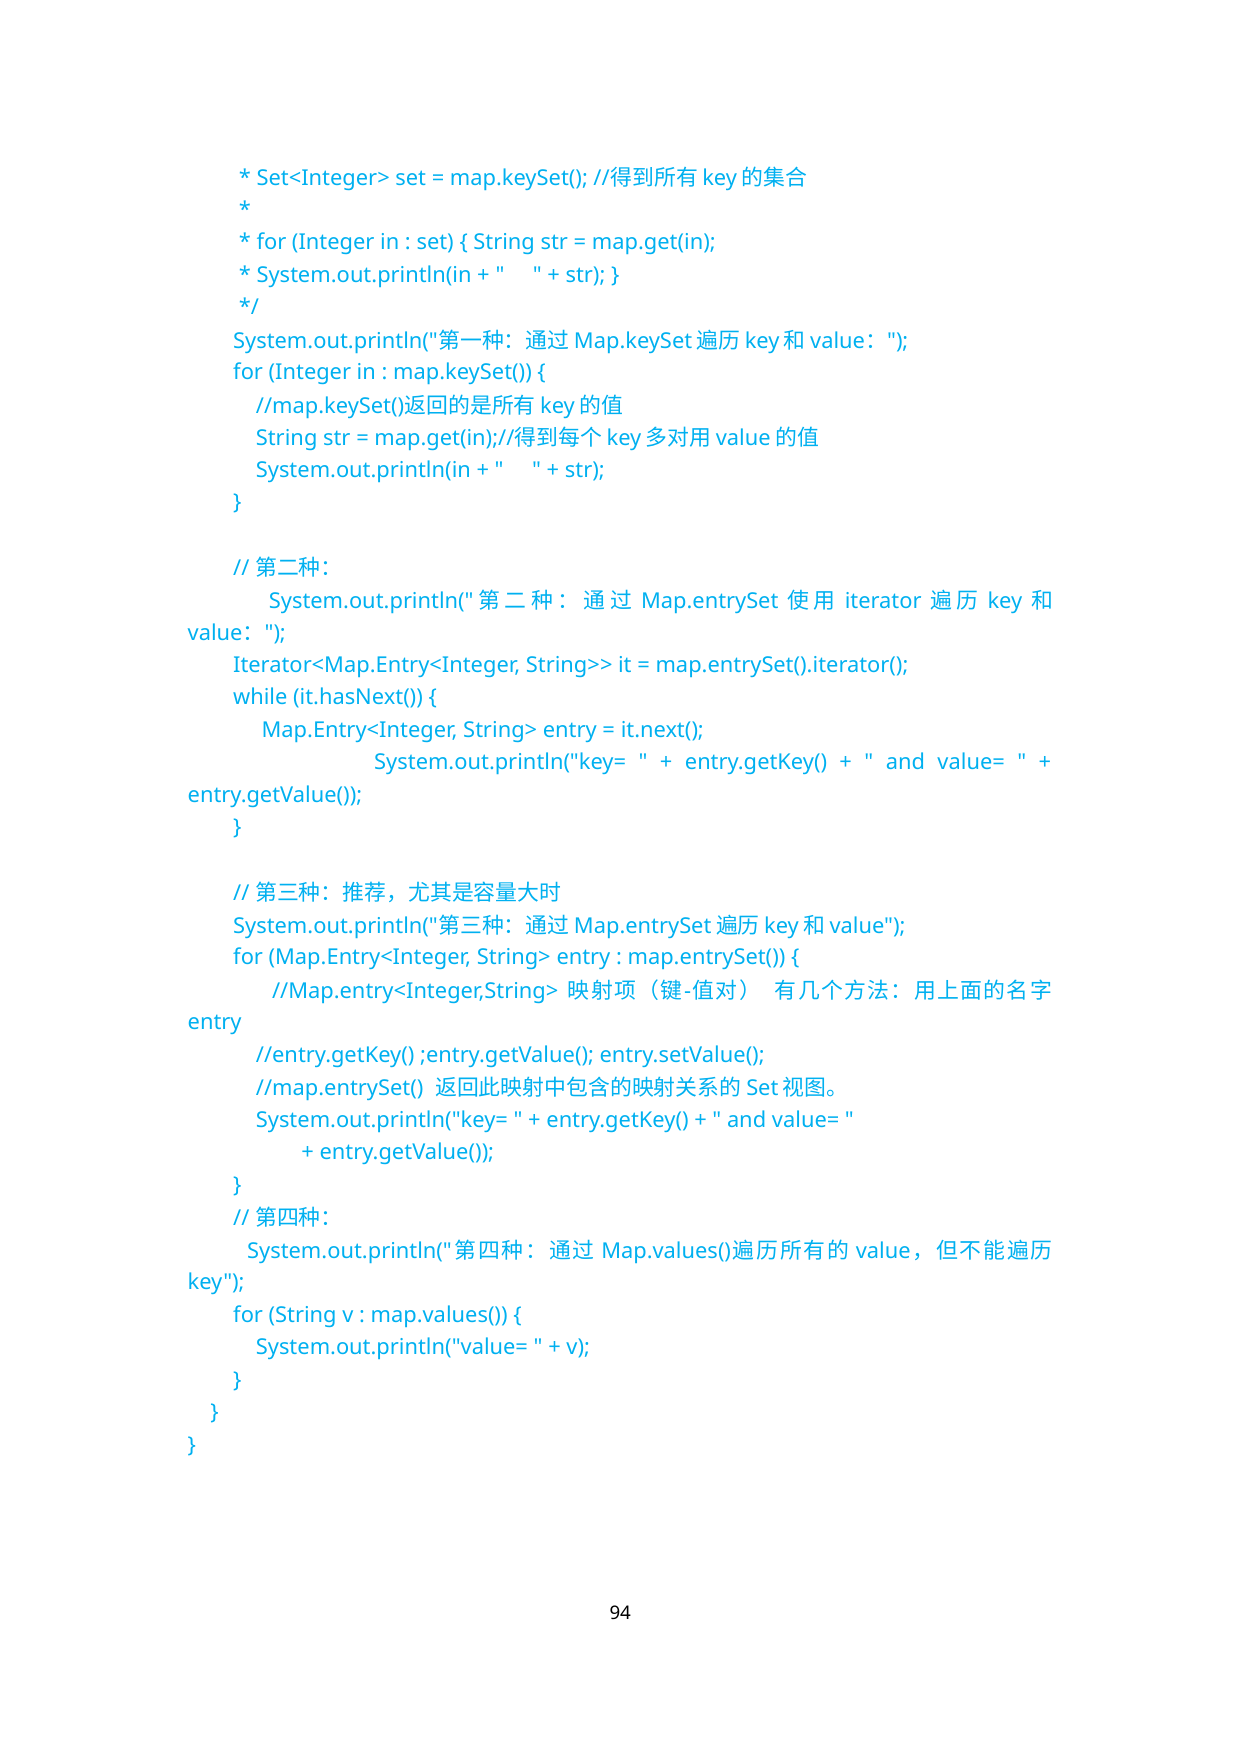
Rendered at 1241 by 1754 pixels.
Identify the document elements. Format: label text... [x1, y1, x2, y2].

text for (Integer in : map.keySet()) { [187, 355, 1053, 387]
picture [739, 1248, 747, 1257]
text System.out.println("key= " + entry.getKey() + " and value= " [187, 1102, 1053, 1135]
text * Set<Integer> set = map.keySet(); //得到所有key的集合 [187, 160, 1053, 192]
text * System.out.println(in + " " + str); } [187, 257, 1053, 290]
picture [703, 338, 711, 347]
text + entry.getValue()); [187, 1135, 1053, 1167]
text } [187, 1167, 1053, 1200]
text System.out.println("value= " + v); [187, 1330, 1053, 1362]
text System.out.println("key= " + entry.getKey() + " and value= " + entry.getValue()); [187, 745, 1053, 810]
text System.out.println("第二种：通过Map.entrySet使用iterator遍历key和value："); [187, 582, 1053, 647]
text } [187, 1427, 1053, 1460]
picture [1014, 1248, 1022, 1257]
text //Map.entry<Integer,String> 映射项（键-值对） 有几个方法：用上面的名字entry [187, 972, 1053, 1037]
picture [937, 598, 945, 607]
text System.out.println("第四种：通过Map.values()遍历所有的value，但不能遍历key"); [187, 1232, 1053, 1297]
text System.out.println("第一种：通过Map.keySet遍历key和value："); [187, 322, 1053, 355]
text String str = map.get(in);//得到每个key多对用value的值 [187, 420, 1053, 452]
text * for (Integer in : set) { String str = map.get(in); [187, 225, 1053, 257]
text } [187, 1395, 1053, 1427]
text Iterator<Map.Entry<Integer, String>> it = map.entrySet().iterator(); [187, 647, 1053, 680]
text for (Map.Entry<Integer, String> entry : map.entrySet()) { [187, 940, 1053, 972]
text } [187, 485, 1053, 517]
text * [187, 192, 1053, 225]
text } [187, 1362, 1053, 1395]
text // 第二种： [187, 550, 1053, 582]
text */ [187, 290, 1053, 322]
text while (it.hasNext()) { [187, 680, 1053, 712]
text System.out.println(in + " " + str); [187, 452, 1053, 485]
text //map.keySet()返回的是所有key的值 [187, 387, 1053, 420]
text //entry.getKey() ;entry.getValue(); entry.setValue(); [187, 1037, 1053, 1070]
text // 第三种：推荐，尤其是容量大时 [187, 875, 1053, 907]
text } [187, 810, 1053, 842]
text for (String v : map.values()) { [187, 1297, 1053, 1330]
text System.out.println("第三种：通过Map.entrySet遍历key和value"); [187, 907, 1053, 940]
text //map.entrySet() 返回此映射中包含的映射关系的 Set视图。 [187, 1070, 1053, 1102]
text Map.Entry<Integer, String> entry = it.next(); [187, 712, 1053, 745]
picture [723, 923, 731, 932]
text // 第四种： [187, 1200, 1053, 1232]
